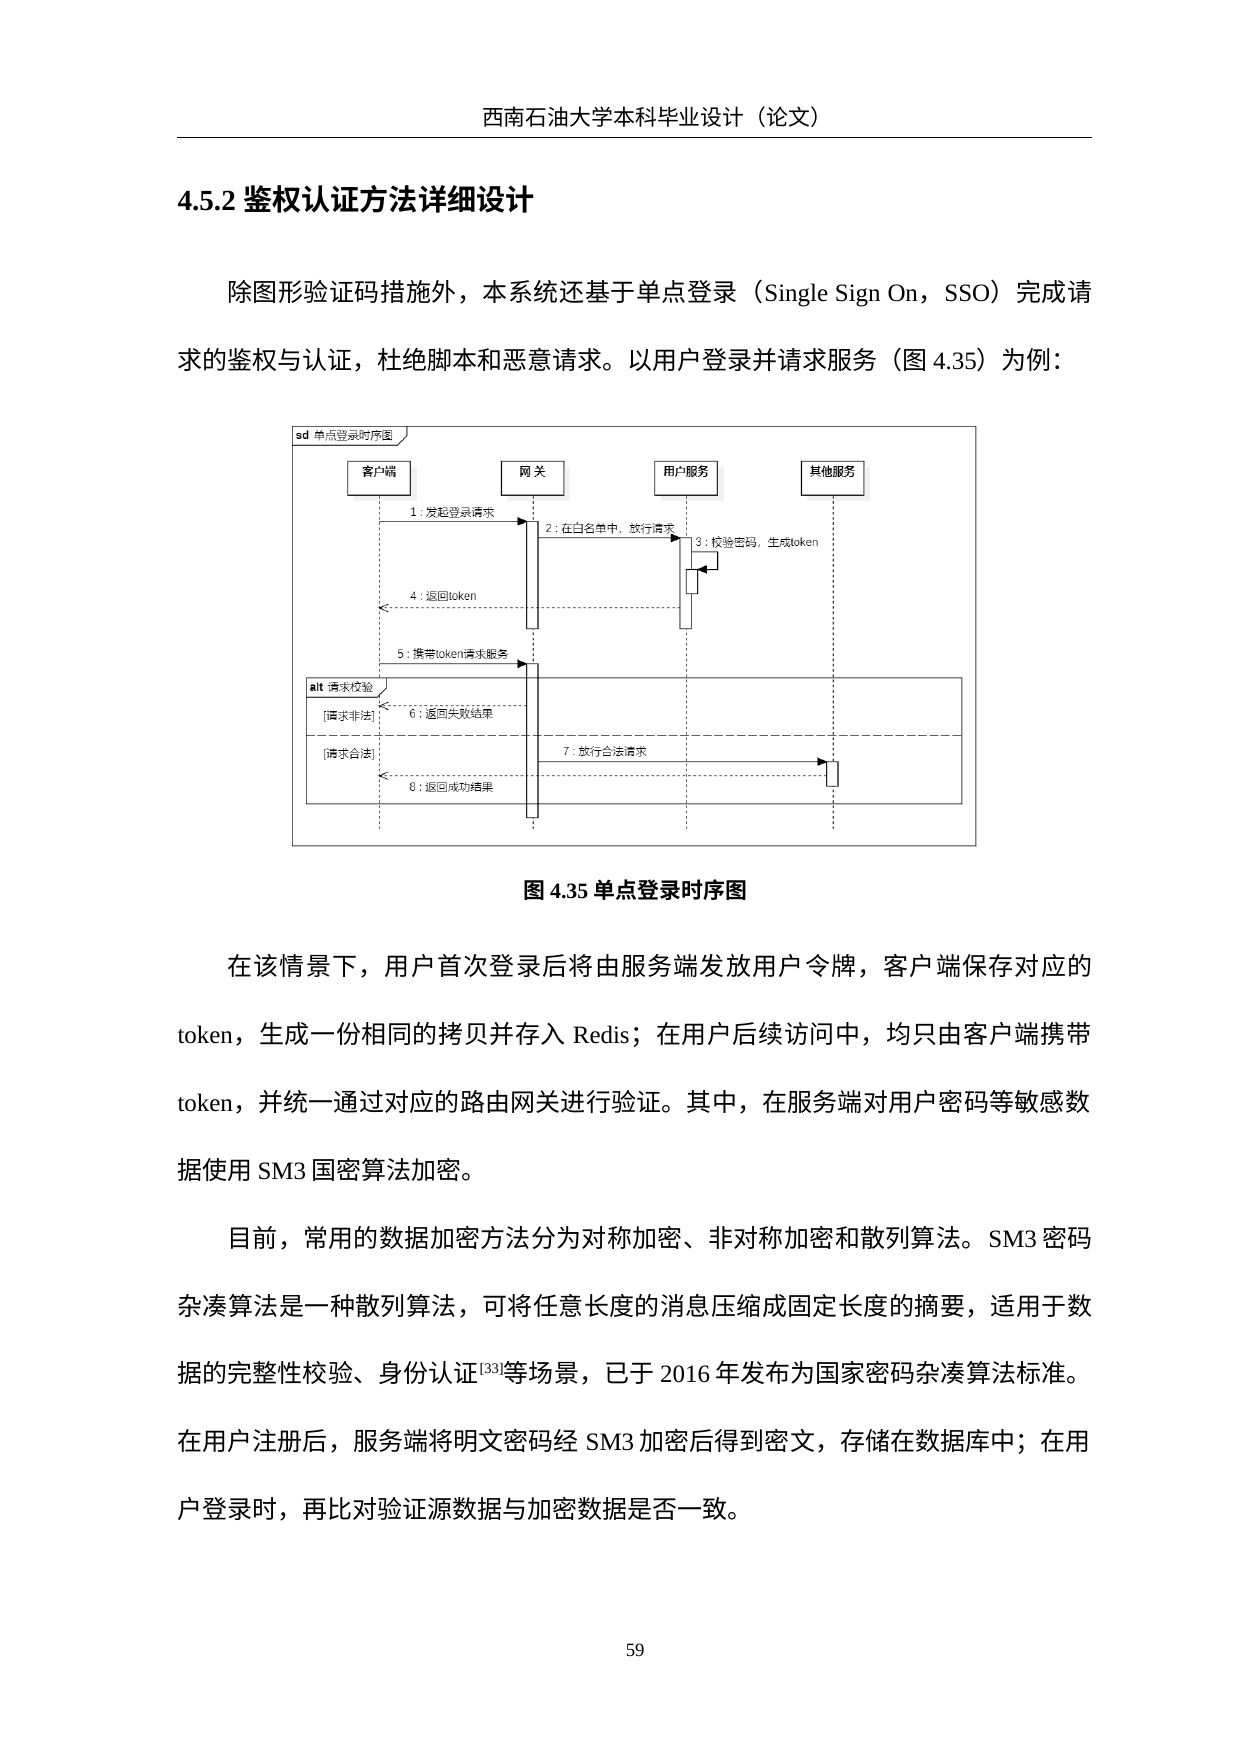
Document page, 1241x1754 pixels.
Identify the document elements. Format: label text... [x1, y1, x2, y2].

text 目前，常用的数据加密方法分为对称加密、非对称加密和散列算法。SM3密码杂凑算法是一种散列算法，可将任意长度的消息压缩成固定长度的摘要，适用于数据的完整性校验、身份认证[29]等场景，已于2016年发布为国家密码杂凑算法标准。在用户注册后，服务端将明文密码经SM3加密后得到密文，存储在数据库中；在用户登录时，再比对验证源数据与加密数据是否一致。 [177, 1202, 1092, 1542]
subtitle 鉴权认证方法详细设计 [177, 164, 1092, 232]
picture [283, 417, 987, 859]
text 在该情景下，用户首次登录后将由服务端发放用户令牌，客户端保存对应的token，生成一份相同的拷贝并存入Redis；在用户后续访问中，均只由客户端携带token，并统一通过对应的路由网关进行验证。其中，在服务端对用户密码等敏感数据使用SM3国密算法加密。 [177, 931, 1092, 1202]
